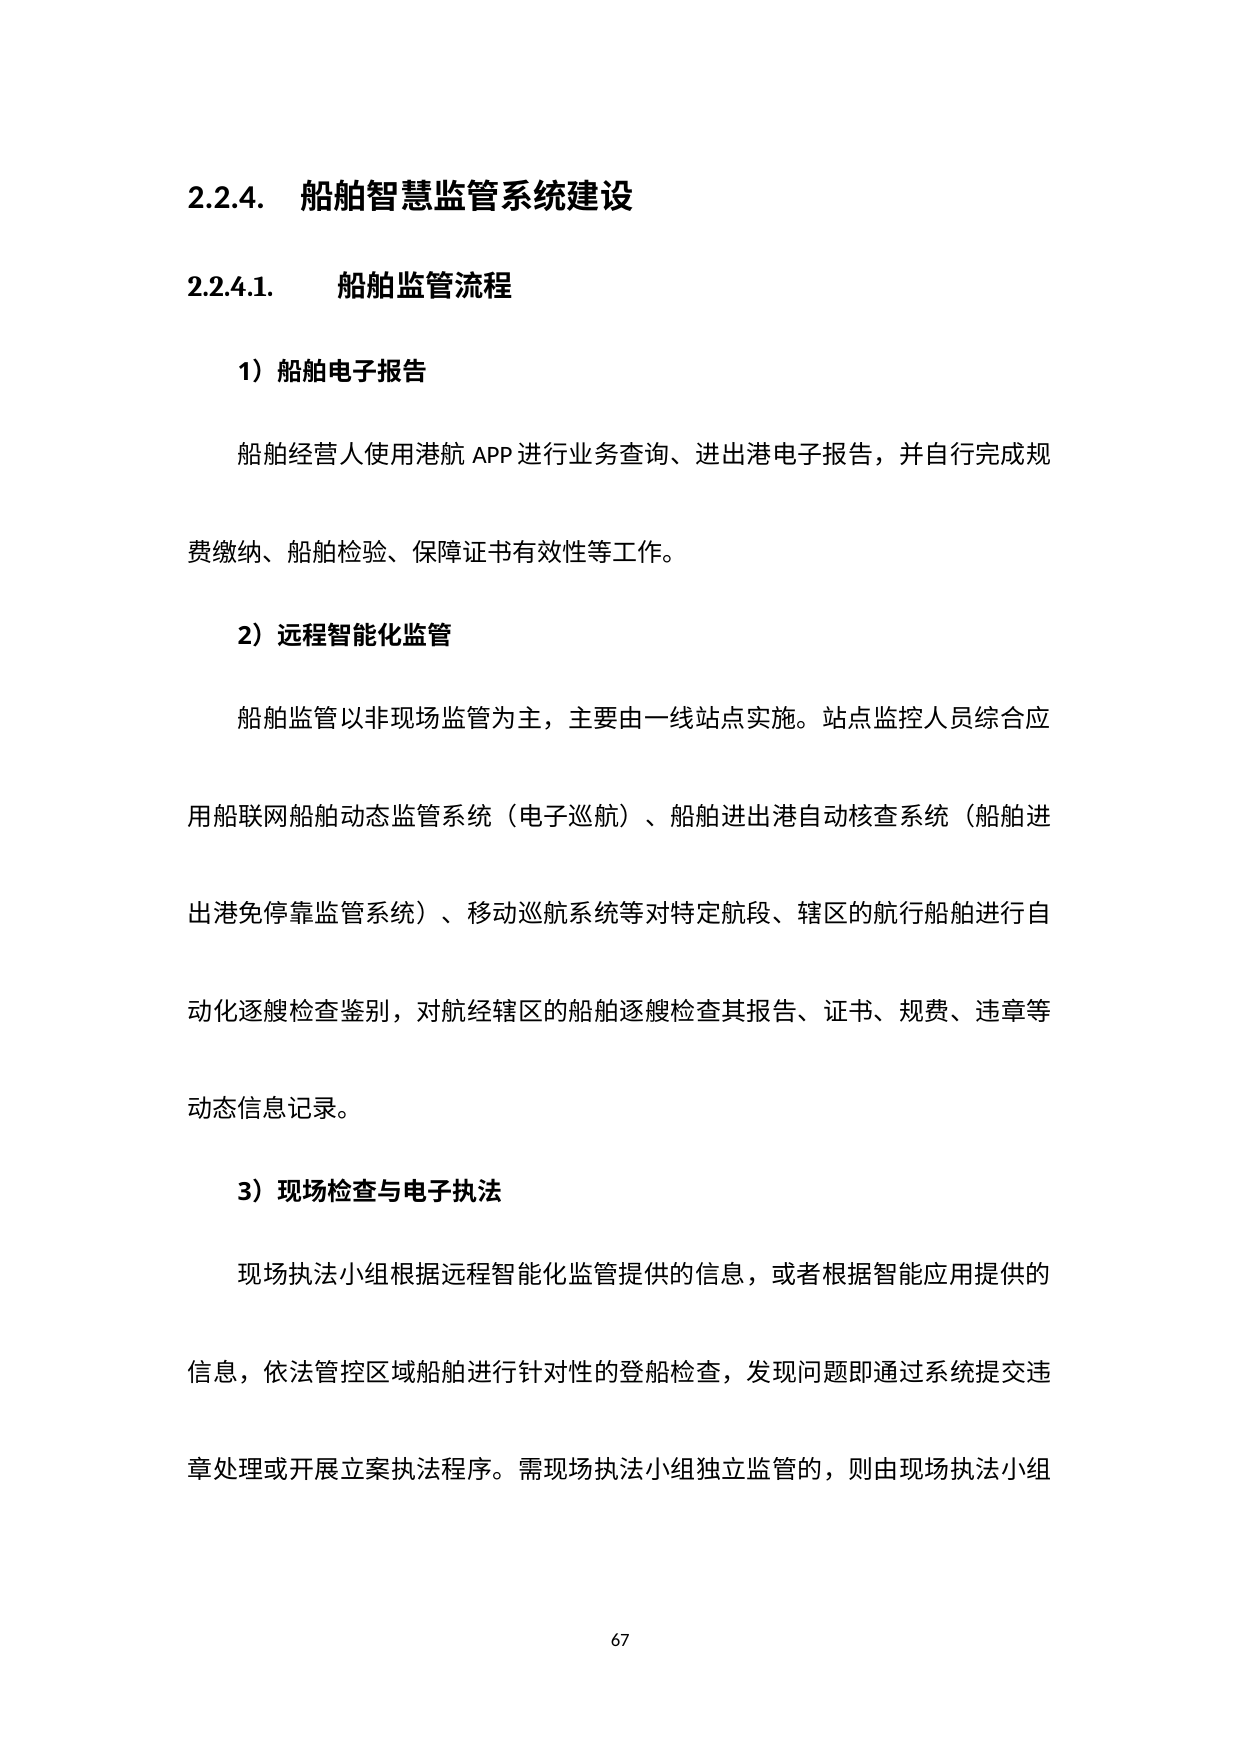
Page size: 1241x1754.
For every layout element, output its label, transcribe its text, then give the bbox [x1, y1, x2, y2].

text 1）船舶电子报告 [187, 337, 1053, 402]
text 船舶经营人使用港航APP进行业务查询、进出港电子报告，并自行完成规费缴纳、船舶检验、保障证书有效性等工作。 [187, 420, 1053, 583]
text 2）远程智能化监管 [187, 601, 1053, 666]
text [187, 1240, 1053, 1500]
text 船舶监管以非现场监管为主，主要由一线站点实施。站点监控人员综合应用船联网船舶动态监管系统（电子巡航）、船舶进出港自动核查系统（船舶进出港免停靠监管系统）、移动巡航系统等对特定航段、辖区的航行船舶进行自动化逐艘检查鉴别，对航经辖区的船舶逐艘检查其报告、证书、规费、违章等动态信息记录。 [187, 684, 1053, 1139]
subtitle 船舶监管流程 [187, 251, 1053, 316]
text 3）现场检查与电子执法 [187, 1157, 1053, 1222]
subtitle 船舶智慧监管系统建设 [187, 162, 1053, 227]
